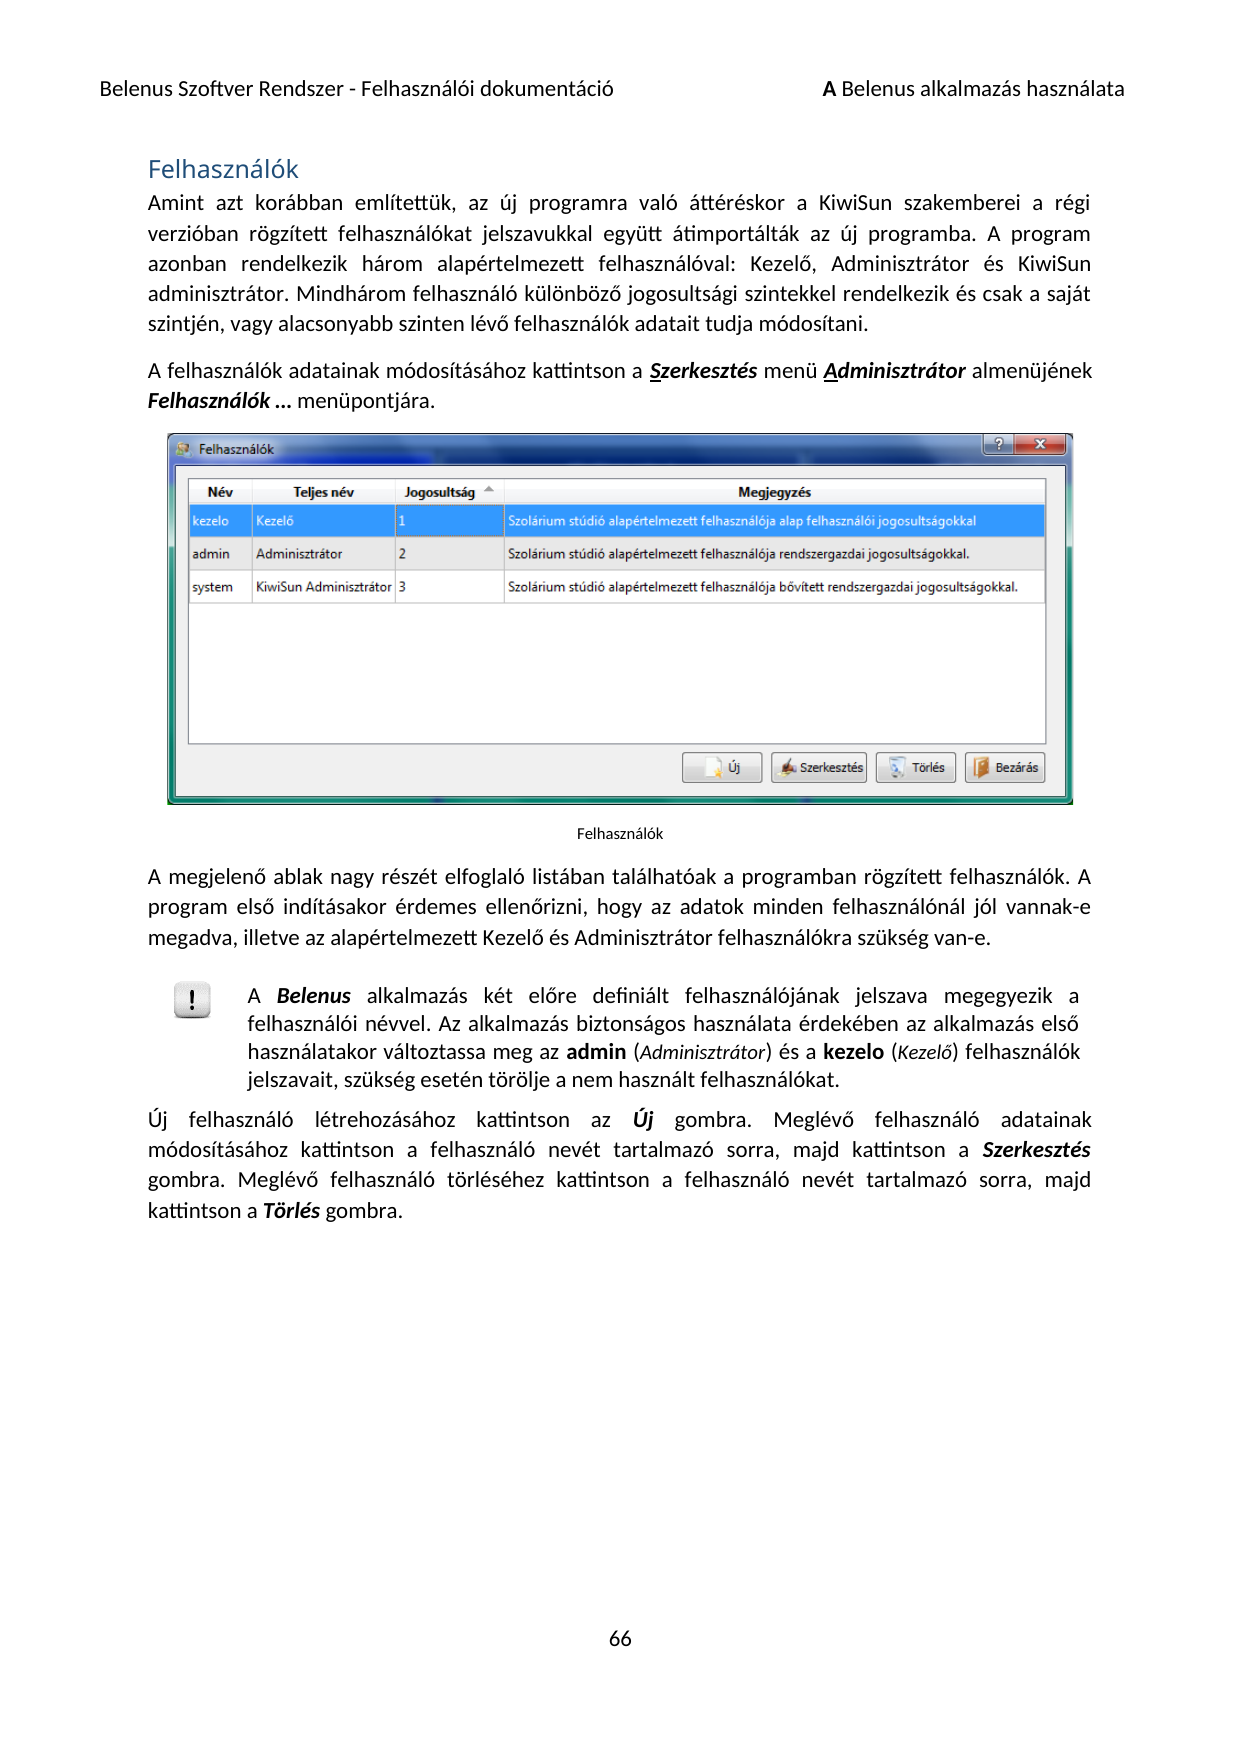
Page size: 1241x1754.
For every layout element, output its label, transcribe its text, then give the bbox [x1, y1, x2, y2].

text A megjelenő ablak nagy részét elfoglaló listában találhatóak a programban rögzített felhasználók. A program első indításakor érdemes ellenőrizni, hogy az adatok minden felhasználónál jól vannak-e megadva, illetve az alapértelmezett Kezelő és Adminisztrátor felhasználókra szükség van-e. [148, 862, 1093, 951]
text Amint azt korábban említettük, az új programra való áttéréskor a KiwiSun szakemberei a régi verzióban rögzített felhasználókat jelszavukkal együtt átimportálták az új programba. A program azonban rendelkezik három alapértelmezett felhasználóval: Kezelő, Adminisztrátor és KiwiSun adminisztrátor. Mindhárom felhasználó különböző jogosultsági szintekkel rendelkezik és csak a saját szintjén, vagy alacsonyabb szinten lévő felhasználók adatait tudja módosítani. [148, 188, 1093, 337]
text Felhasználók [148, 824, 1093, 844]
picture [167, 433, 1074, 805]
text Új felhasználó létrehozásához kattintson az Új gombra. Meglévő felhasználó adatainak módosításához kattintson a felhasználó nevét tartalmazó sorra, majd kattintson a Szerkesztés gombra. Meglévő felhasználó törléséhez kattintson a felhasználó nevét tartalmazó sorra, majd kattintson a Törlés gombra. [148, 1105, 1093, 1224]
subtitle Felhasználók [148, 152, 1093, 186]
table_header A Belenus alkalmazás két előre definiált felhasználójának jelszava megegyezik a felhasználói névvel. Az alkalmazás biztonságos használata érdekében az alkalmazás első használatakor változtassa meg az admin (Adminisztrátor) és a kezelo (Kezelő) felhasználók jelszavait, szükség esetén törölje a nem használt felhasználókat. [236, 970, 1092, 1105]
text A felhasználók adatainak módosításához kattintson a Szerkesztés menü Adminisztrátor almenüjének Felhasználók … menüpontjára. [148, 356, 1093, 414]
table_header [148, 970, 236, 1105]
picture [173, 981, 211, 1019]
